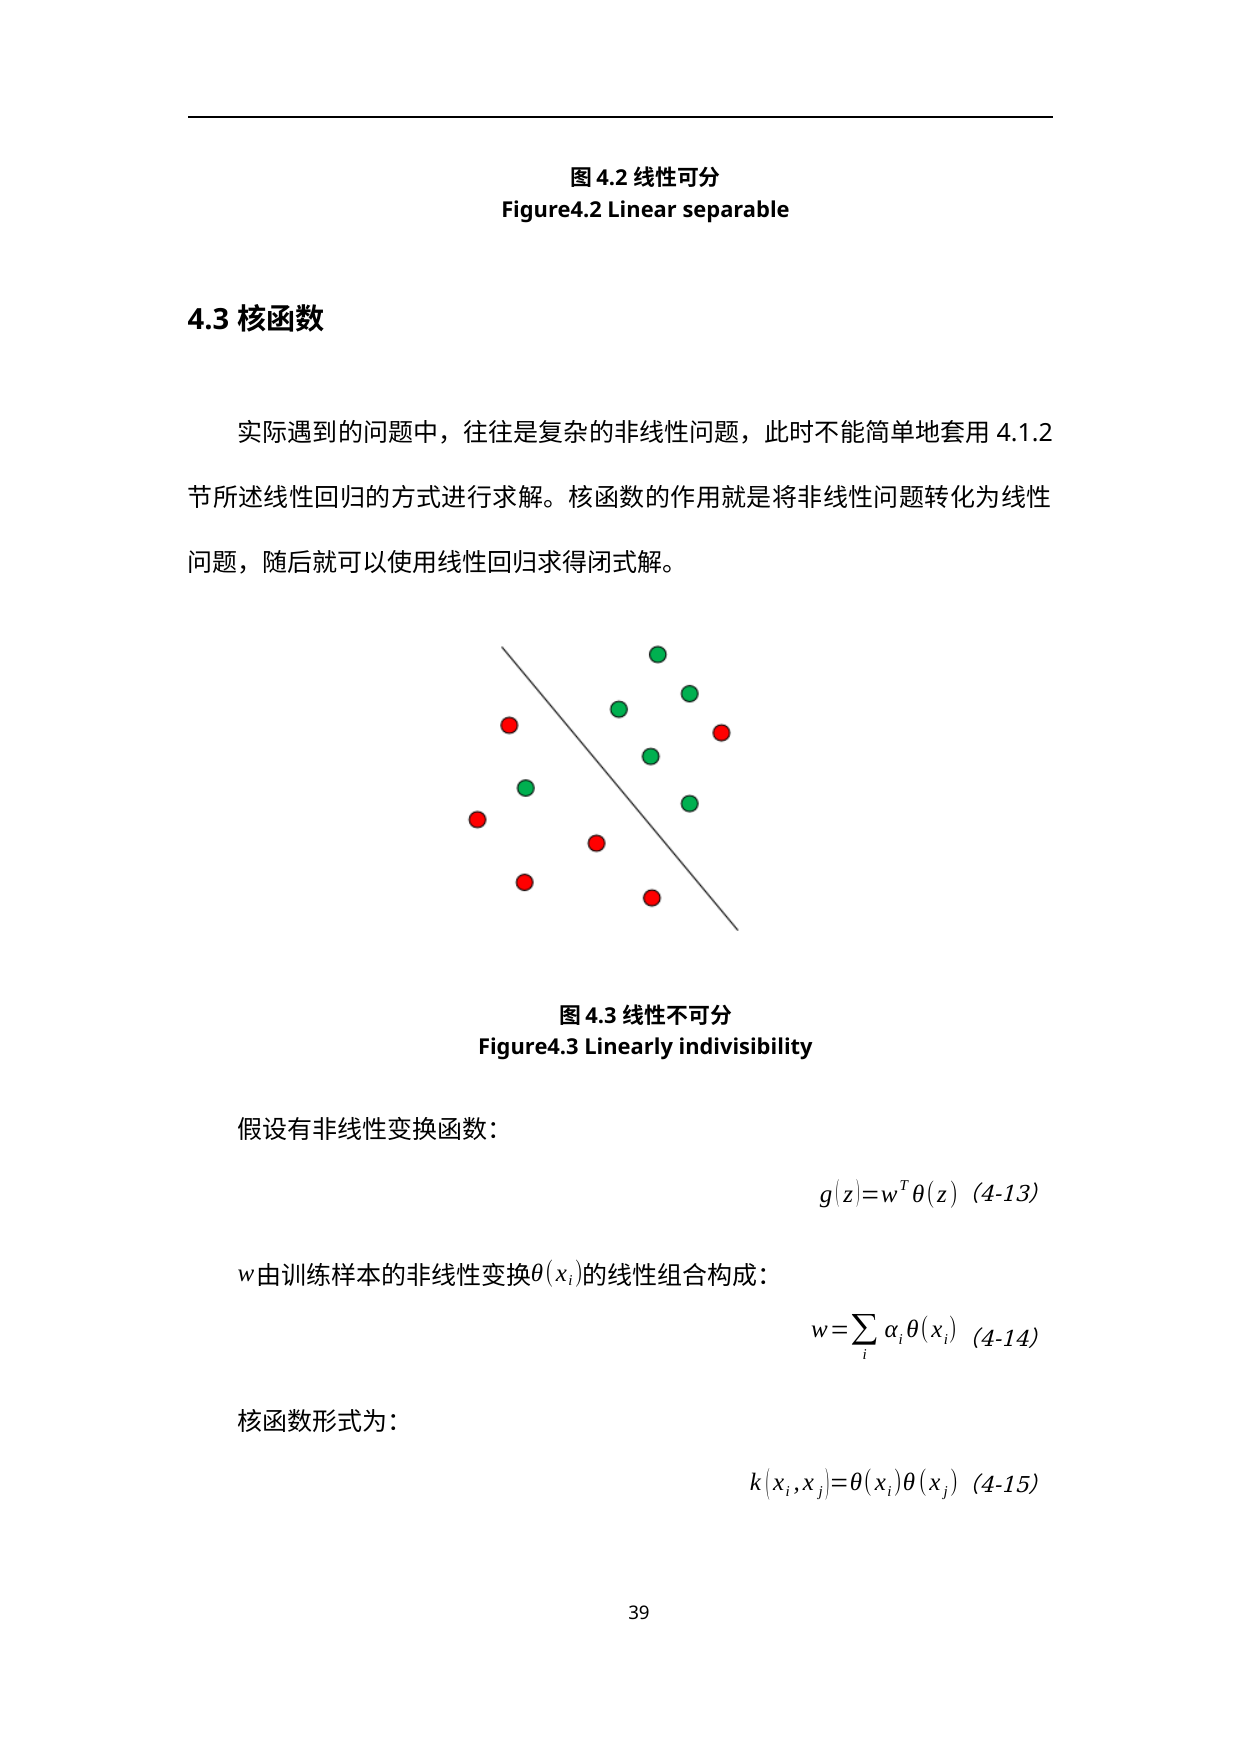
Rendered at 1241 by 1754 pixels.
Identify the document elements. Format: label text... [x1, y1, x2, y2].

list 核函数形式为： [187, 1387, 1053, 1452]
list 由训练样本的非线性变换的线性组合构成： [187, 1241, 1053, 1306]
list 实际遇到的问题中，往往是复杂的非线性问题，此时不能简单地套用4.1.2节所述线性回归的方式进行求解。核函数的作用就是将非线性问题转化为线性问题，随后就可以使用线性回归求得闭式解。 [187, 398, 1053, 593]
text Figure4.3 Linearly indivisibility [187, 1030, 1053, 1062]
picture [432, 592, 808, 952]
text （4-13） [187, 1160, 1053, 1225]
text （4-14） [187, 1306, 1053, 1371]
text 图4.3 线性不可分 [187, 997, 1053, 1030]
text 图4.2 线性可分 [187, 160, 1053, 192]
text Figure4.2 Linear separable [187, 192, 1053, 225]
text （4-15） [187, 1452, 1053, 1517]
list 假设有非线性变换函数： [187, 1095, 1053, 1160]
subtitle 4.3 核函数 [187, 284, 1053, 349]
